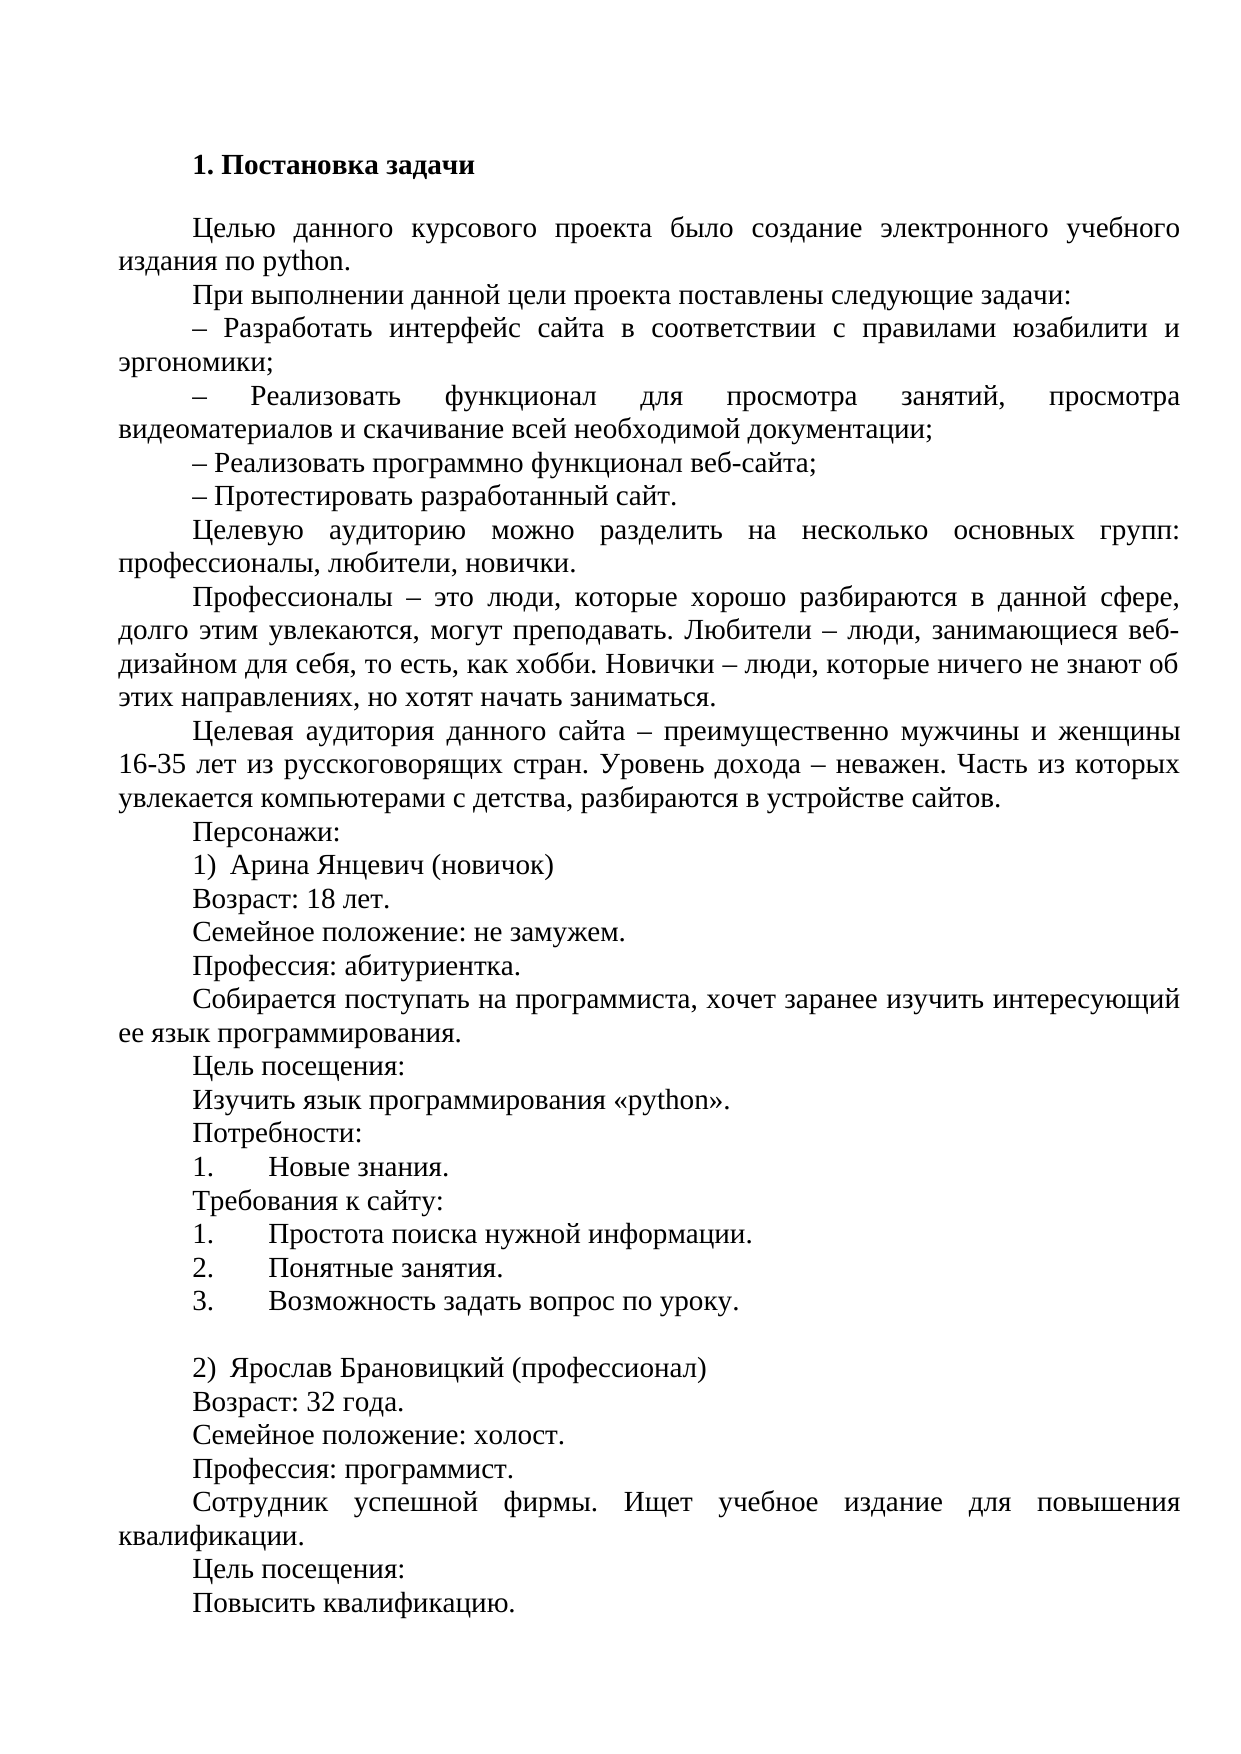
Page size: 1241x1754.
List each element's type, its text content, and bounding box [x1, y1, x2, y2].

text Возраст: 32 года. [118, 1384, 1181, 1417]
text Профессия: программист. [118, 1451, 1181, 1484]
text – Реализовать функционал для просмотра занятий, просмотра видеоматериалов и скачивание всей необходимой документации; [118, 378, 1181, 445]
text Целевую аудиторию можно разделить на несколько основных групп: профессионалы, любители, новички. [118, 512, 1181, 579]
text Сотрудник успешной фирмы. Ищет учебное издание для повышения квалификации. [118, 1484, 1181, 1552]
text – Протестировать разработанный сайт. [118, 478, 1181, 512]
text Цель посещения: [118, 1048, 1181, 1082]
text Потребности: [118, 1116, 1181, 1149]
list Арина Янцевич (новичок) [192, 847, 1181, 881]
text 1. Новые знания. [118, 1149, 1181, 1183]
text 3. Возможность задать вопрос по уроку. [118, 1283, 1181, 1317]
text При выполнении данной цели проекта поставлены следующие задачи: [118, 277, 1181, 311]
text Изучить язык программирования «python». [118, 1082, 1181, 1116]
text Повысить квалификацию. [118, 1585, 1181, 1619]
text Требования к сайту: [118, 1183, 1181, 1216]
text 1. Простота поиска нужной информации. [118, 1216, 1181, 1250]
text Профессионалы – это люди, которые хорошо разбираются в данной сфере, долго этим увлекаются, могут преподавать. Любители – люди, занимающиеся веб-дизайном для себя, то есть, как хобби. Новички – люди, которые ничего не знают об этих направлениях, но хотят начать заниматься. [118, 579, 1181, 713]
text Персонажи: [118, 814, 1181, 847]
list Ярослав Брановицкий (профессионал) [192, 1350, 1181, 1384]
text Возраст: 18 лет. [118, 881, 1181, 914]
text – Разработать интерфейс сайта в соответствии с правилами юзабилити и эргономики; [118, 311, 1181, 378]
text Собирается поступать на программиста, хочет заранее изучить интересующий ее язык программирования. [118, 981, 1181, 1048]
text Целевая аудитория данного сайта – преимущественно мужчины и женщины 16-35 лет из русскоговорящих стран. Уровень дохода – неважен. Часть из которых увлекается компьютерами с детства, разбираются в устройстве сайтов. [118, 713, 1181, 814]
subtitle 1. Постановка задачи [192, 147, 1181, 181]
text Семейное положение: холост. [118, 1417, 1181, 1451]
text – Реализовать программно функционал веб-сайта; [118, 445, 1181, 478]
text Целью данного курсового проекта было создание электронного учебного издания по python. [118, 210, 1181, 277]
text Профессия: абитуриентка. [118, 948, 1181, 981]
text Цель посещения: [118, 1552, 1181, 1585]
text 2. Понятные занятия. [118, 1250, 1181, 1283]
text Семейное положение: не замужем. [118, 914, 1181, 948]
